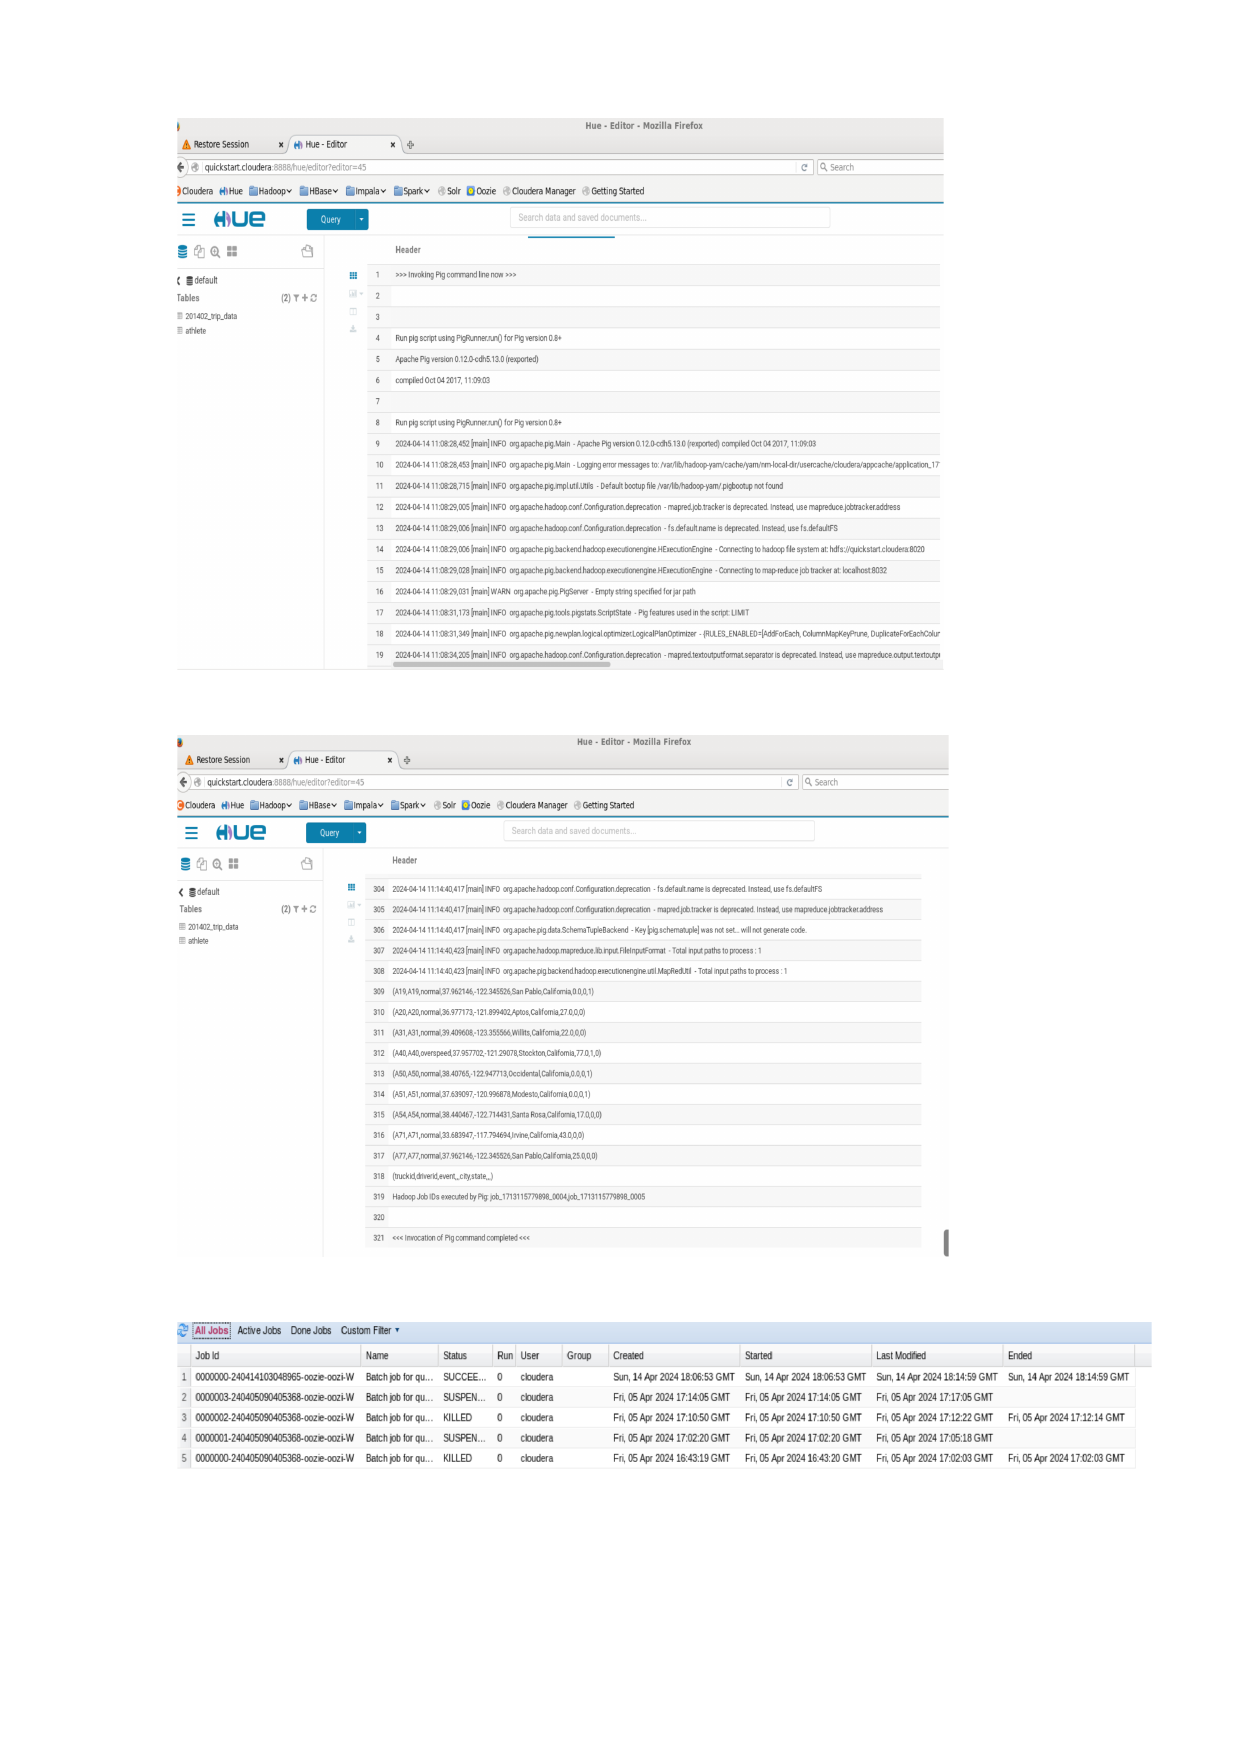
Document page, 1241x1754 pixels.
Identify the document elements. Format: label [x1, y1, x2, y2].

picture [177, 118, 944, 670]
picture [177, 1322, 1152, 1480]
picture [177, 735, 949, 1257]
